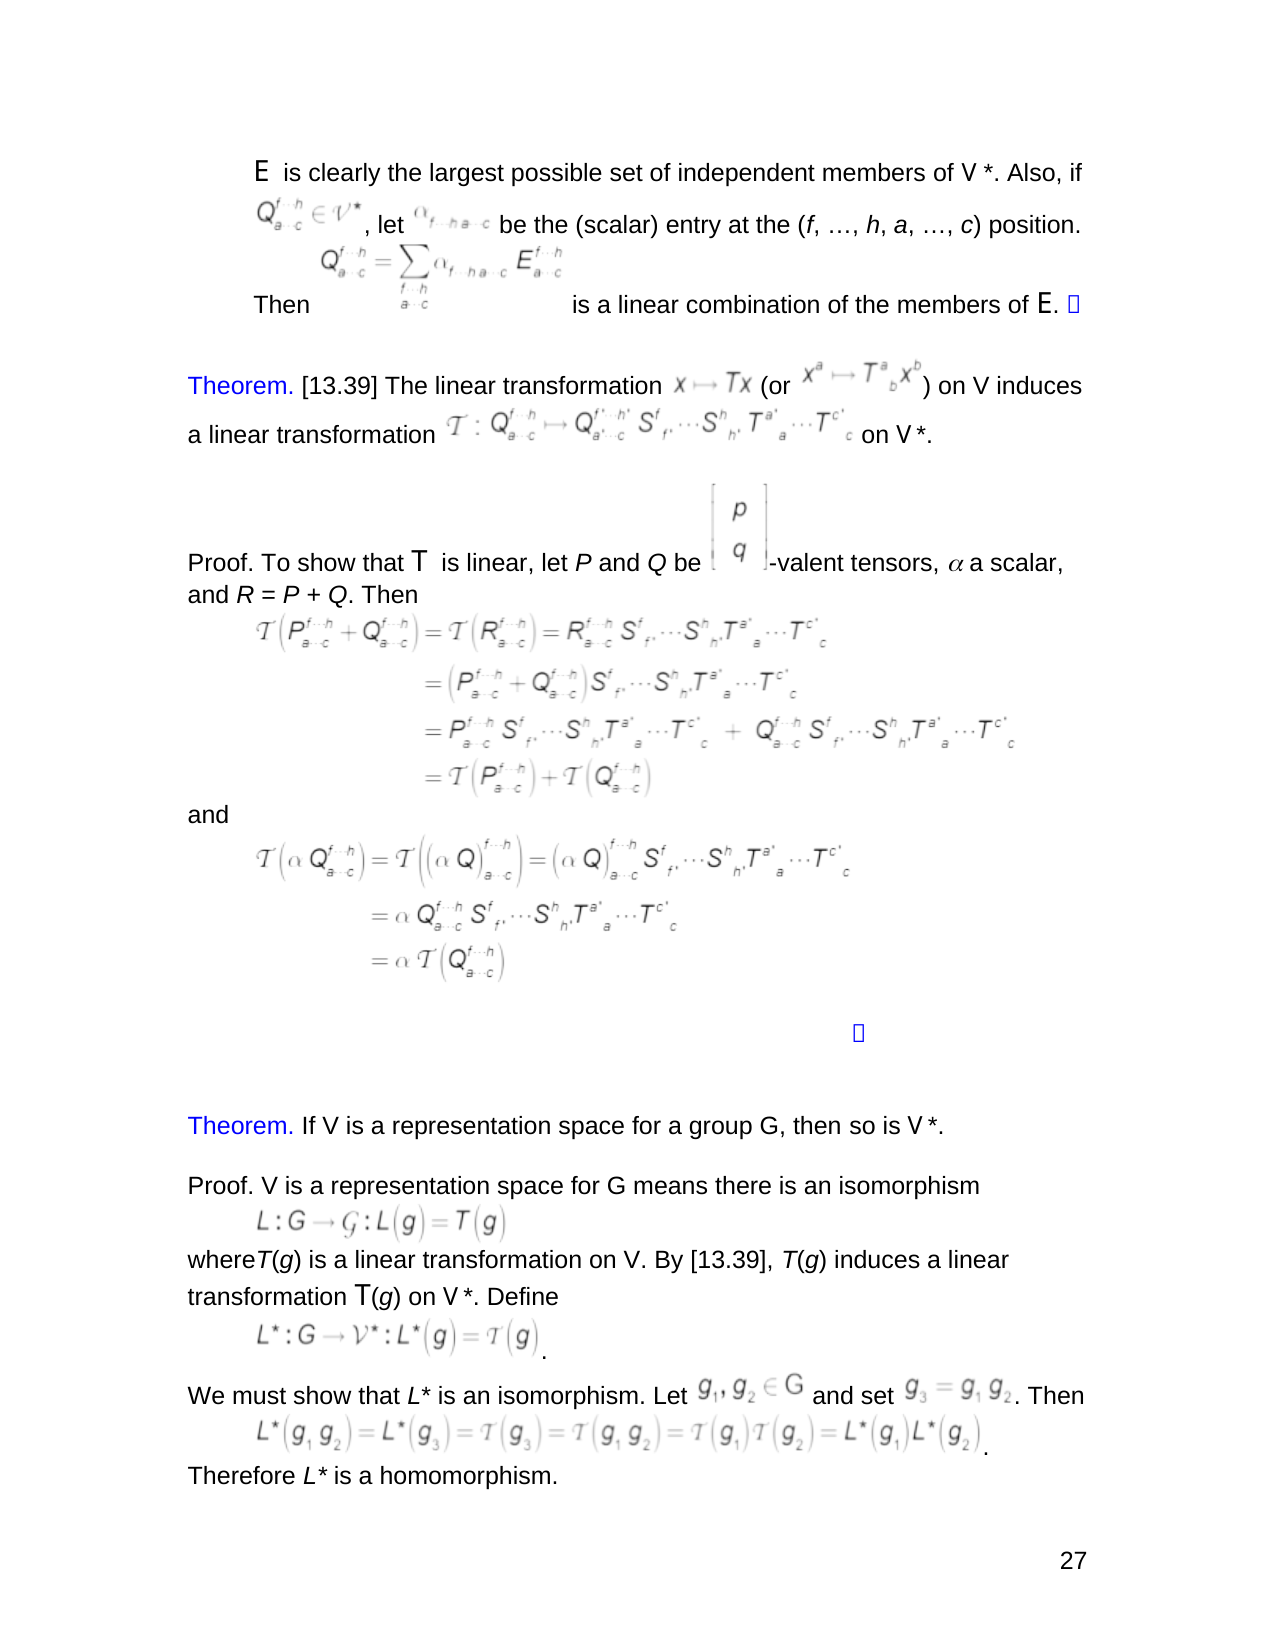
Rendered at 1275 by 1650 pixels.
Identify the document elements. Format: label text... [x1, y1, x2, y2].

text  [187, 829, 1087, 1050]
text We must show that L* is an isomorphism. Let and set . Then [187, 1365, 1087, 1410]
text Theorem. If V is a representation space for a group G, then so is V *. [187, 1108, 1087, 1142]
text E is clearly the largest possible set of independent members of V *. Also, if , let be the (scalar) entry at the (f, …, h, a, …, c) position. Then is a linear combination of the members of E.  [253, 150, 1087, 322]
text . [187, 1410, 1087, 1461]
text Proof. V is a representation space for G means there is an isomorphism [187, 1171, 1087, 1199]
text whereT(g) is a linear transformation on V. By [13.39], T(g) induces a linear transformation T(g) on V *. Define [187, 1245, 1087, 1314]
text Theorem. [13.39] The linear transformation (or ) on V induces a linear transformation on V *. [187, 351, 1087, 451]
text Therefore L* is a homomorphism. [187, 1461, 1087, 1489]
text and [187, 801, 1087, 829]
text . [187, 1314, 1087, 1365]
text Proof. To show that T is linear, let P and Q be -valent tensors,  a scalar, and R = P + Q. Then [187, 480, 1087, 609]
